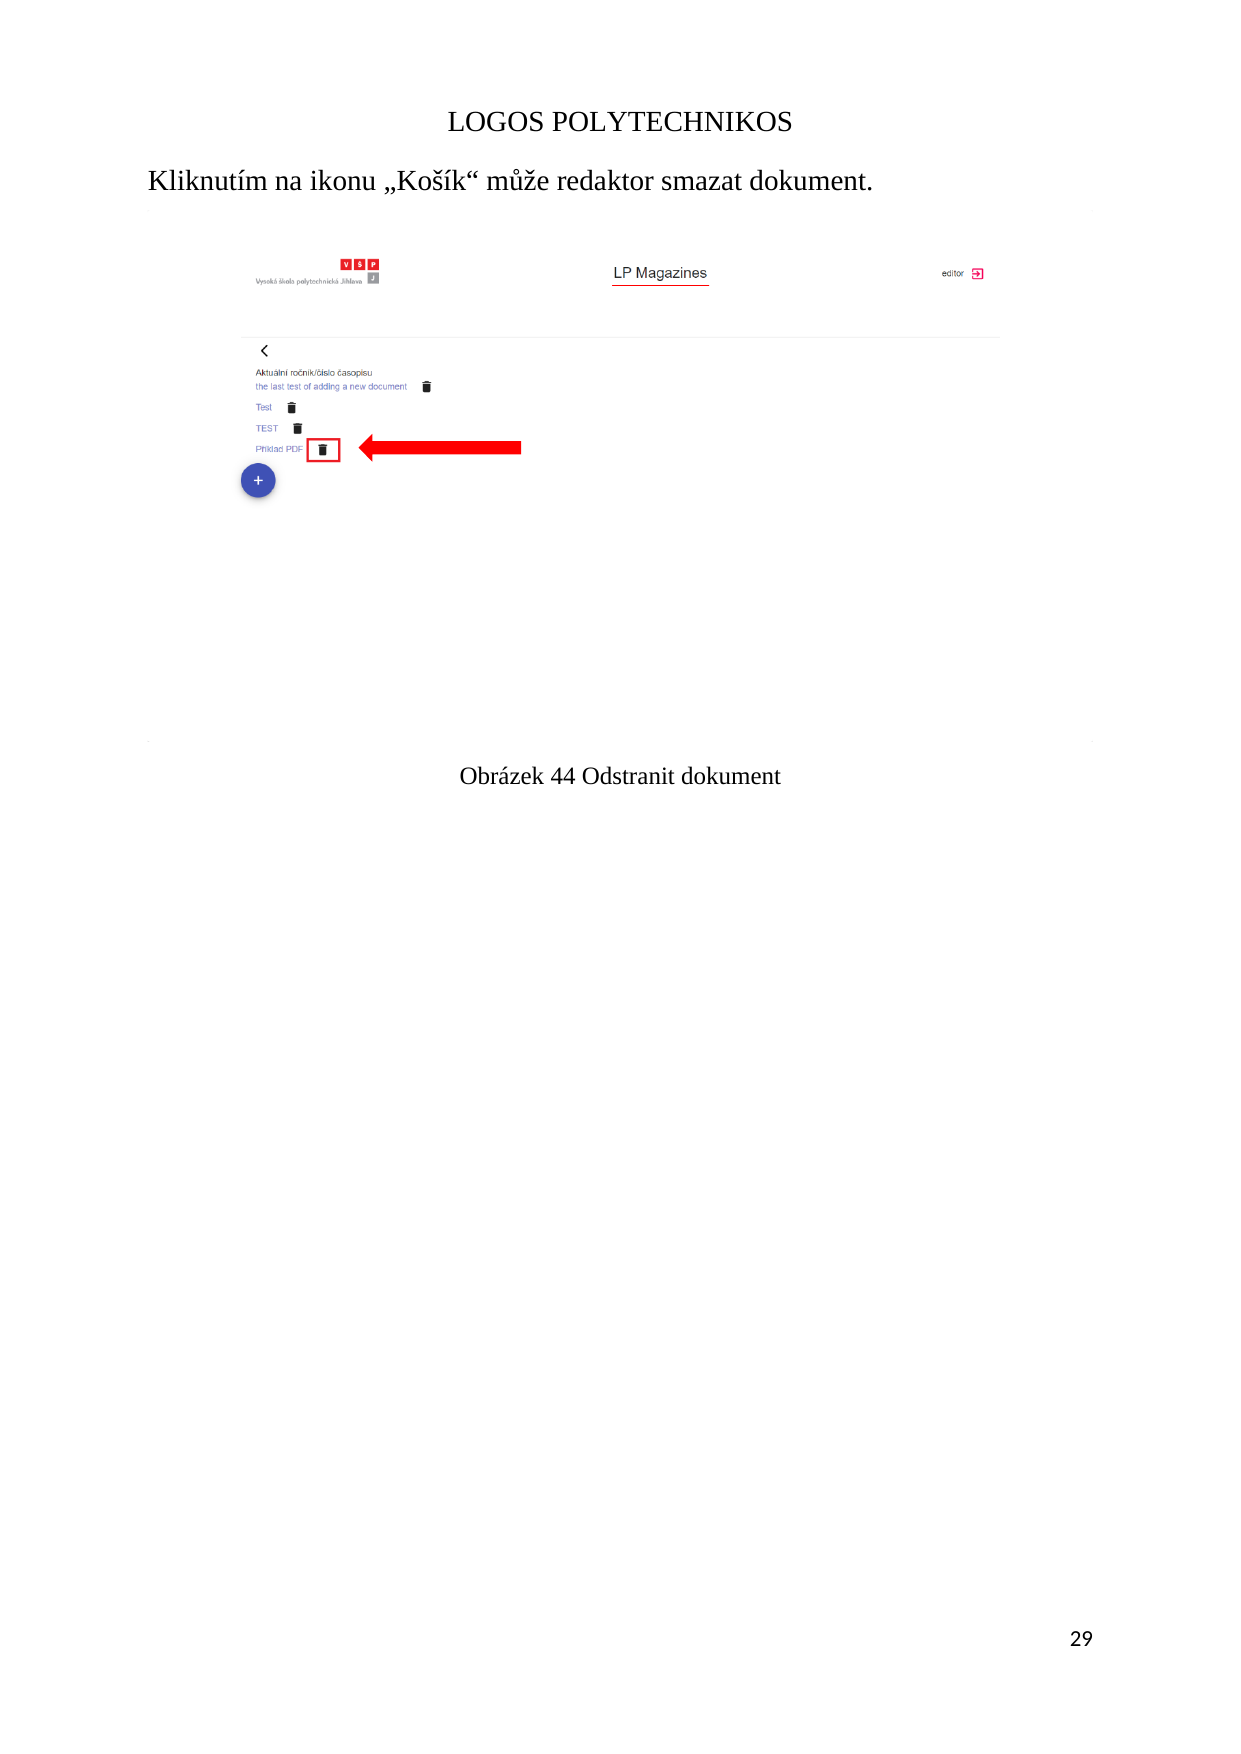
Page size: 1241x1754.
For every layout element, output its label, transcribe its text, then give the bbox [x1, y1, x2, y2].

picture [147, 210, 1093, 742]
text Kliknutím na ikonu „Košík“ může redaktor smazat dokument. [148, 163, 1093, 196]
text Obrázek 44 Odstranit dokument [148, 761, 1093, 789]
